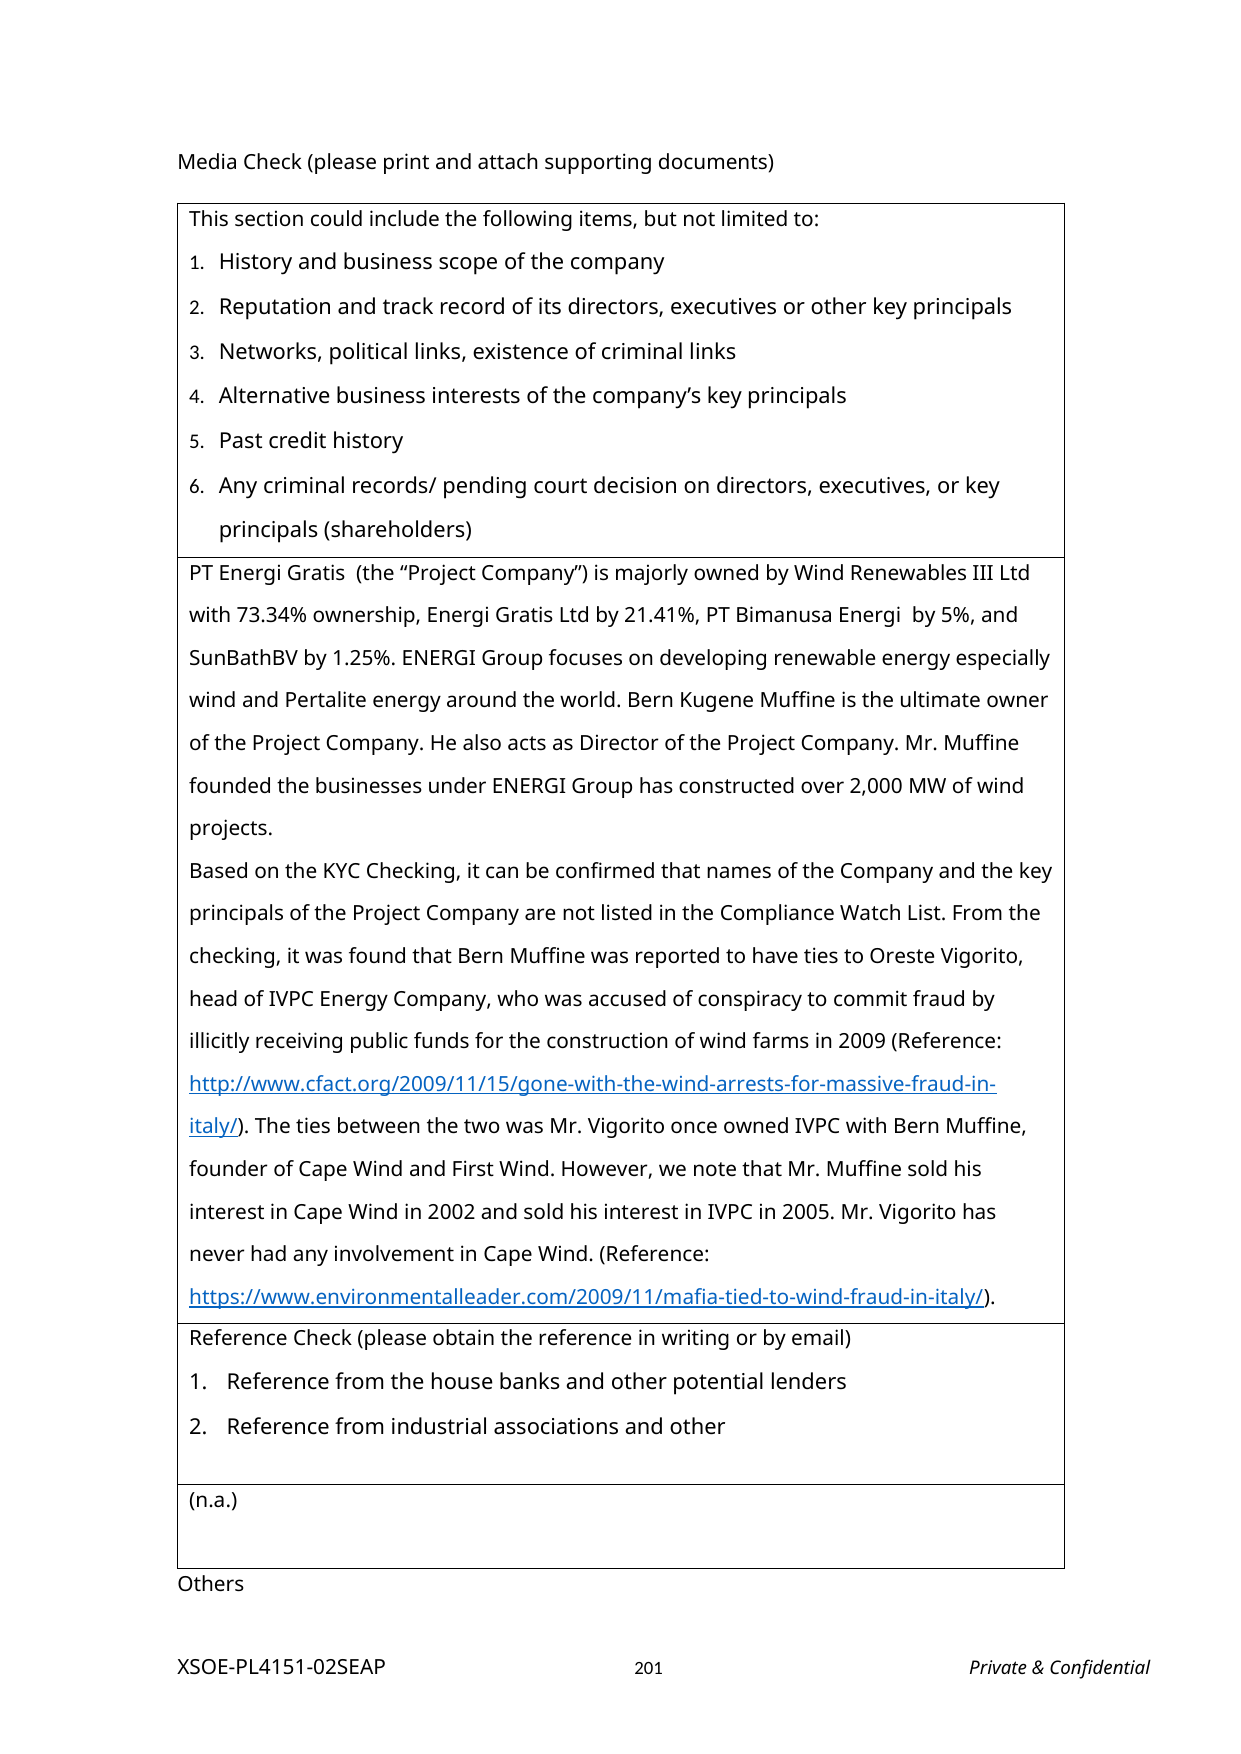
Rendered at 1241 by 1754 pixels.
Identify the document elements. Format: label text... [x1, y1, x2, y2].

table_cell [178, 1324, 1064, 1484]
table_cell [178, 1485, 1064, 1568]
text Others [177, 1569, 1122, 1597]
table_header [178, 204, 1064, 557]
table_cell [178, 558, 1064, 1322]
text Media Check (please print and attach supporting documents) [177, 147, 1122, 175]
